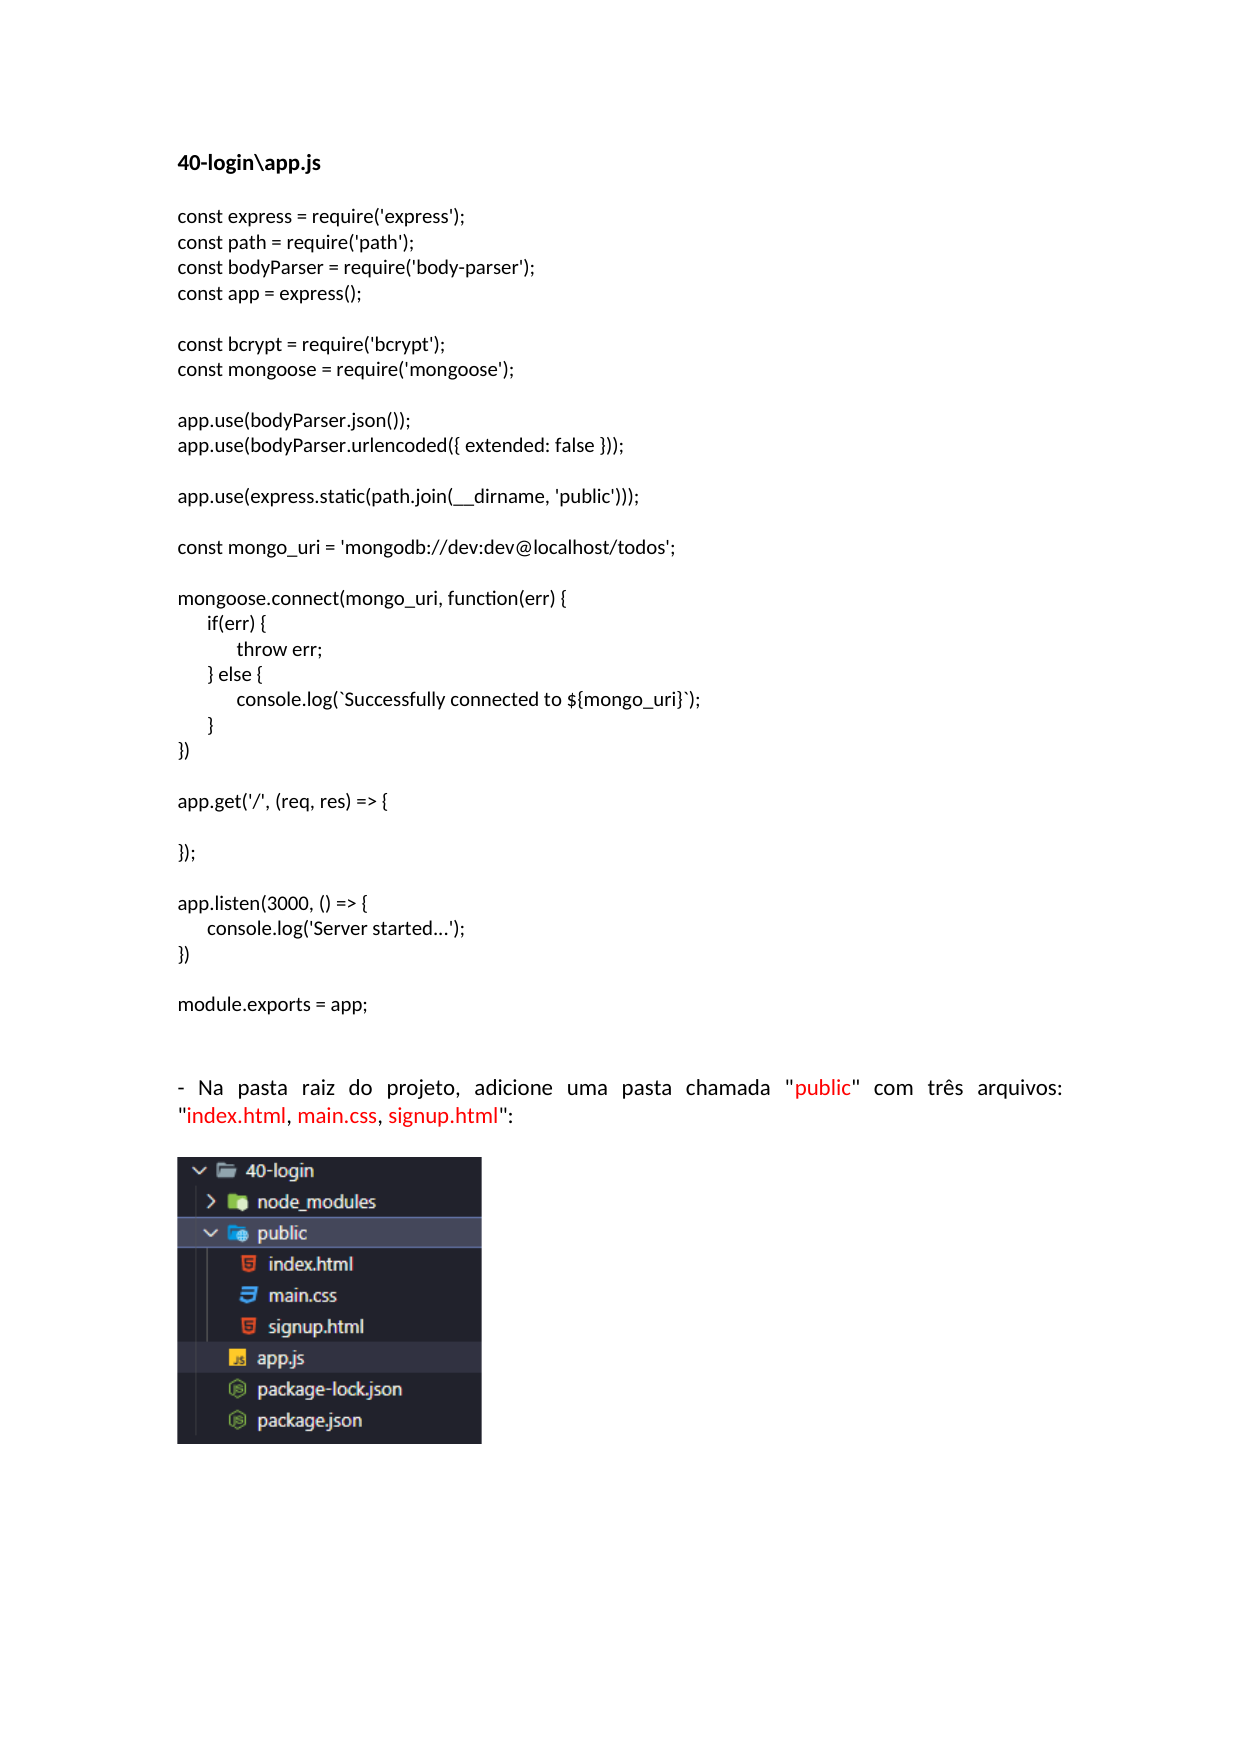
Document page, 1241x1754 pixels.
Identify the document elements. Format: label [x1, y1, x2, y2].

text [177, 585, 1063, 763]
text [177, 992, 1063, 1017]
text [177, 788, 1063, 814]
picture [177, 1157, 482, 1444]
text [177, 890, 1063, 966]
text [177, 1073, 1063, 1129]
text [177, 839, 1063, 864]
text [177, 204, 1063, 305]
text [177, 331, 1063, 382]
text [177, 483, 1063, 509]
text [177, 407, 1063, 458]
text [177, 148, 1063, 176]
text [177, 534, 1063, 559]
